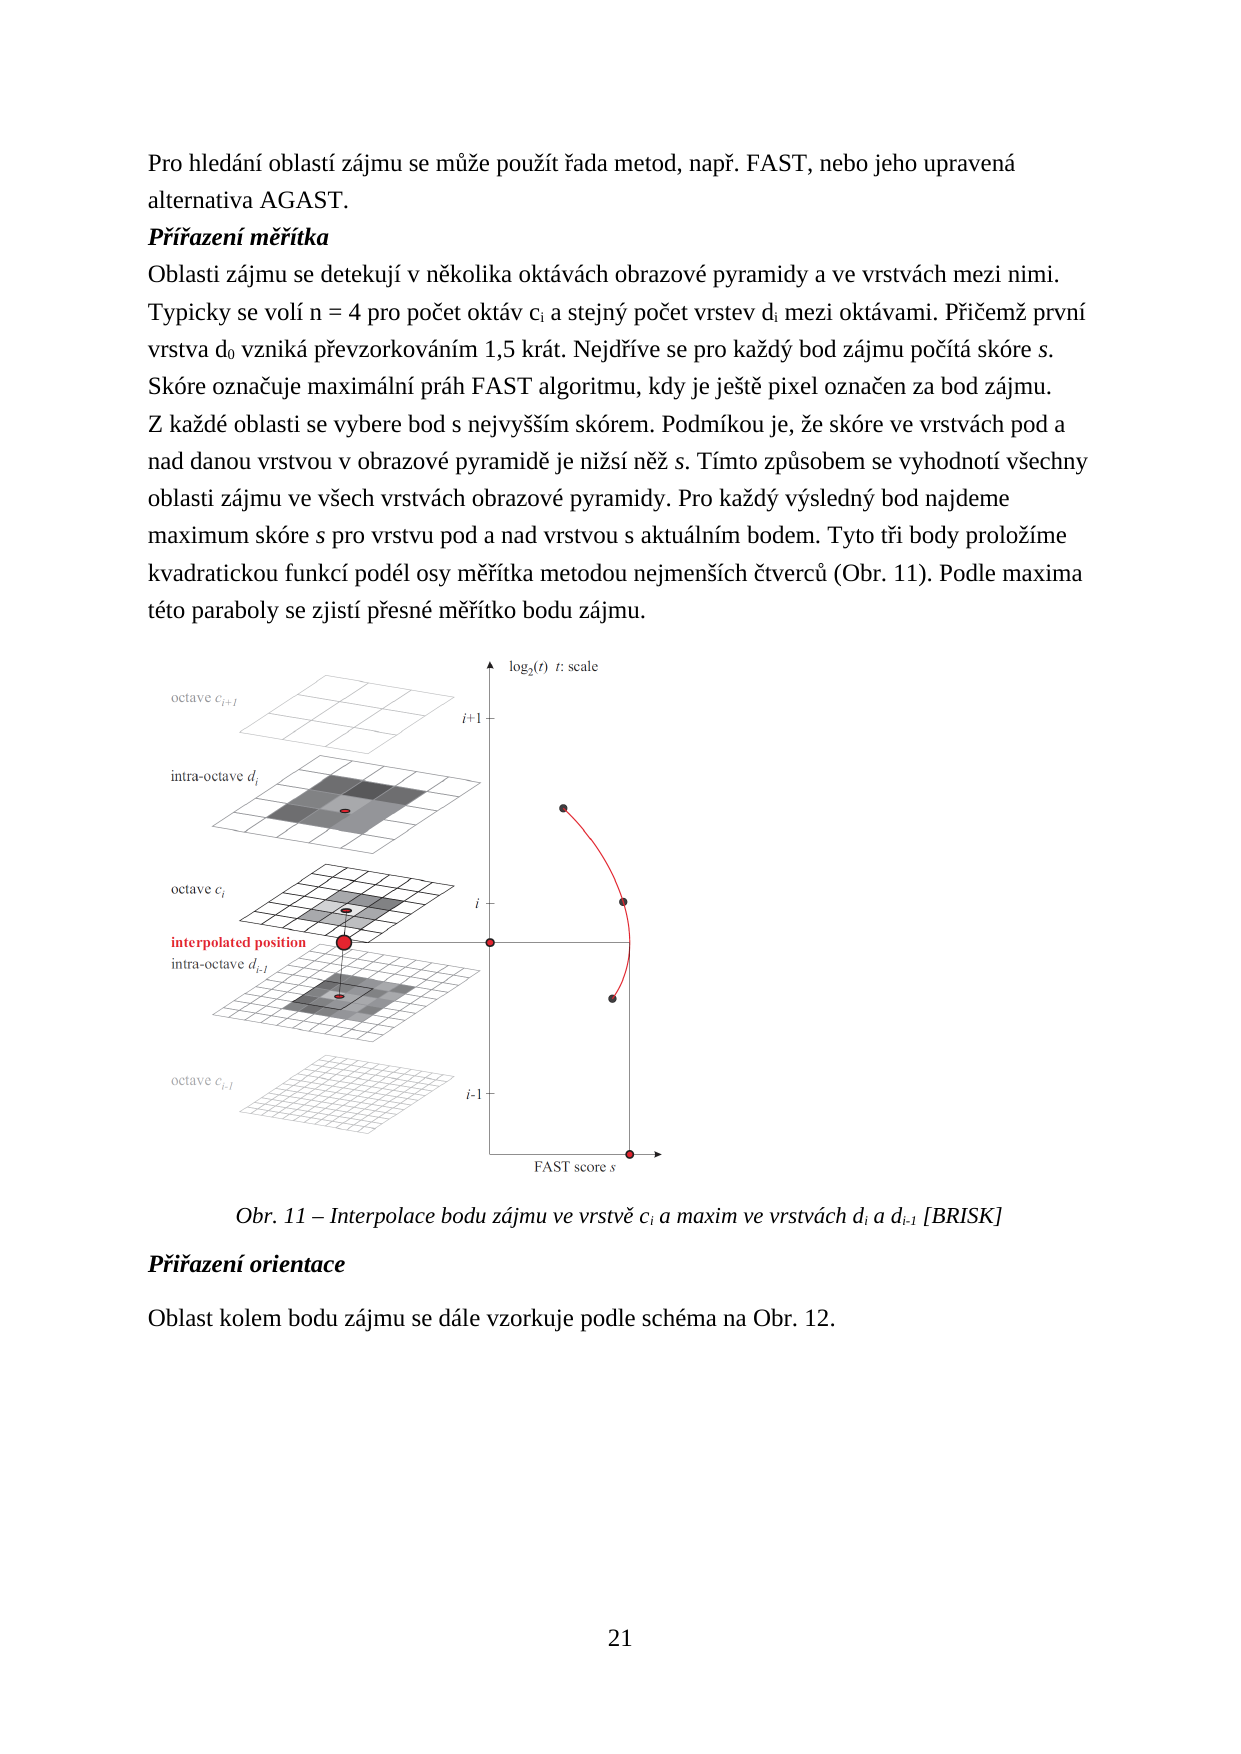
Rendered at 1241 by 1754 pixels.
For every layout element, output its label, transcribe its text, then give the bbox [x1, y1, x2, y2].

list Přířazení měřítka [148, 222, 1093, 251]
list Přiřazení orientace [148, 1249, 1093, 1278]
picture [147, 632, 689, 1178]
list Pro hledání oblastí zájmu se může použít řada metod, např. FAST, nebo jeho upravená alternativa AGAST. [148, 148, 1093, 214]
